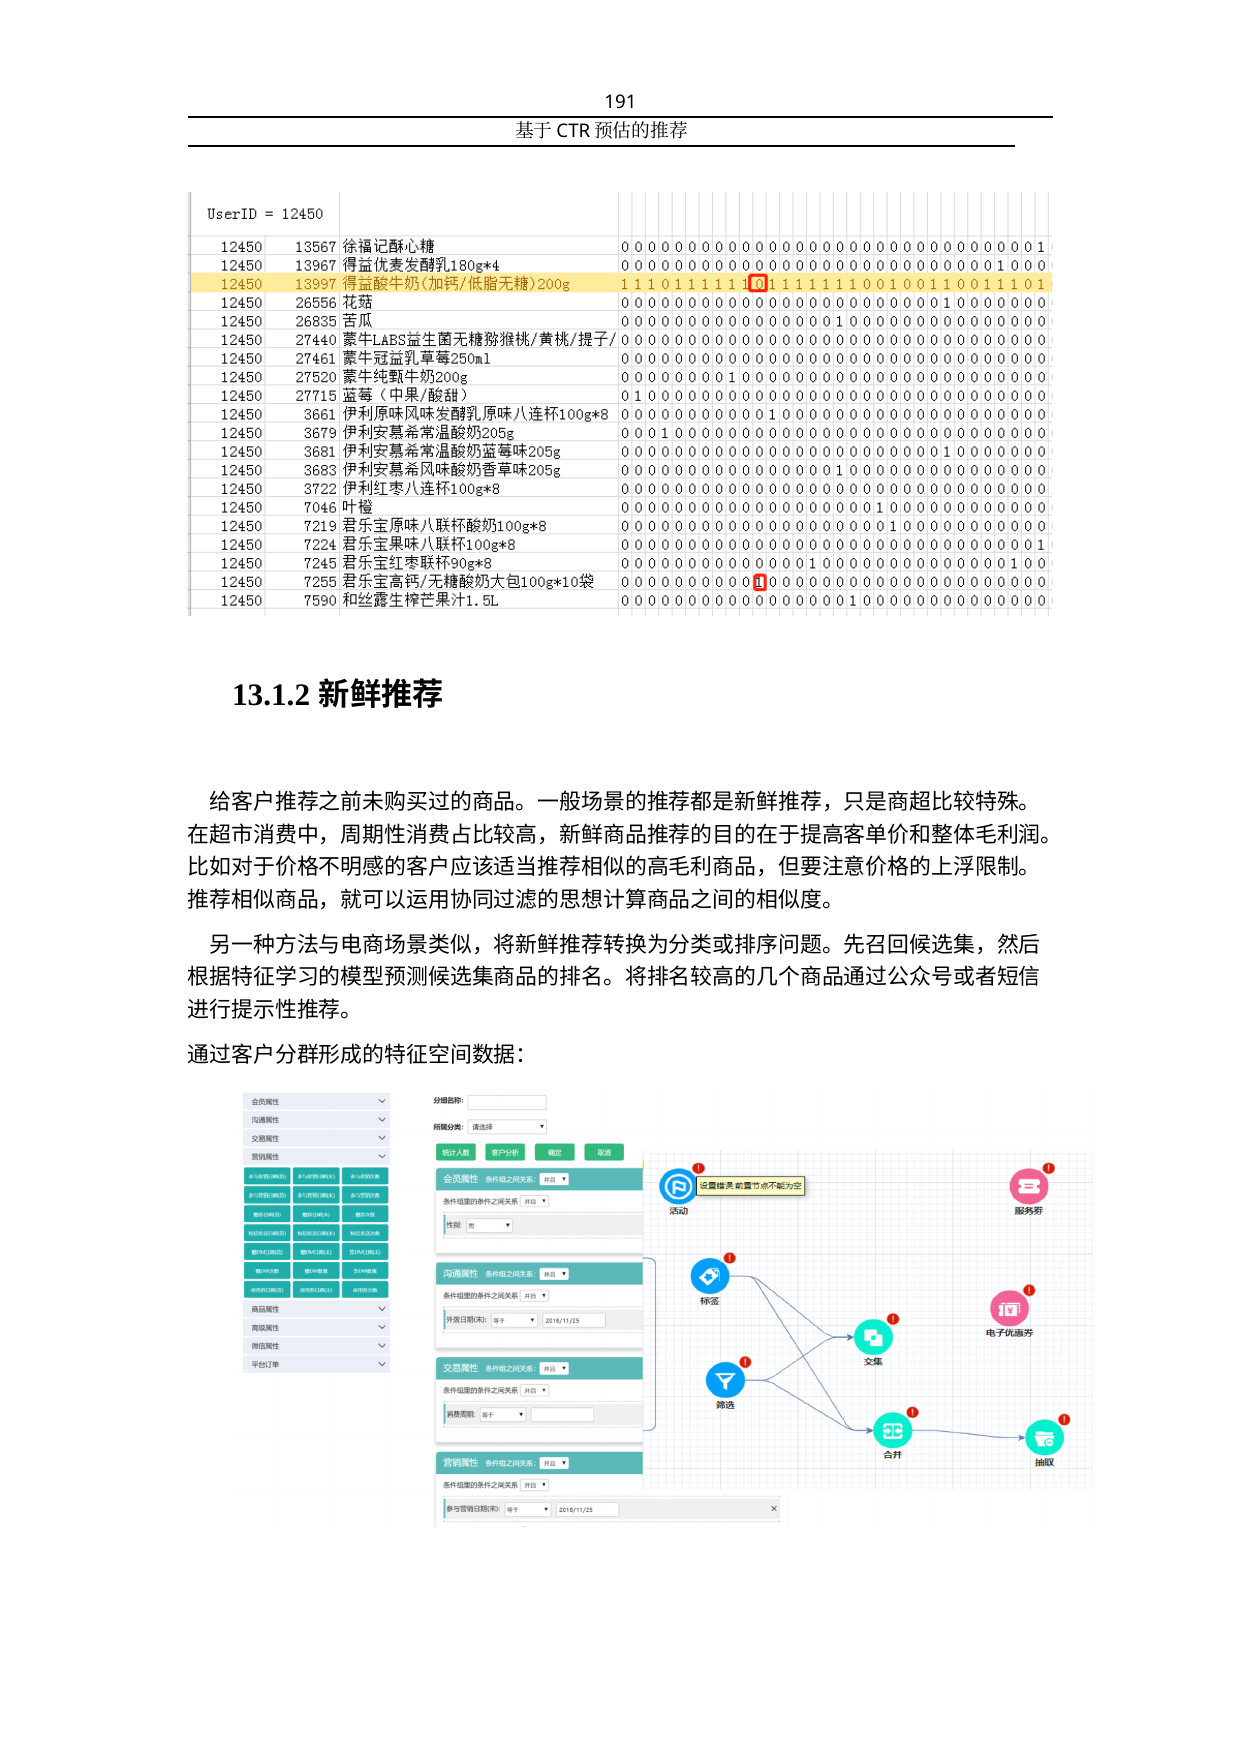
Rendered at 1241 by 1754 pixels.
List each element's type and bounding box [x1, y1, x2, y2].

picture [231, 1086, 1096, 1531]
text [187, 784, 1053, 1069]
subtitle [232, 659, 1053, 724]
picture [187, 192, 1053, 616]
